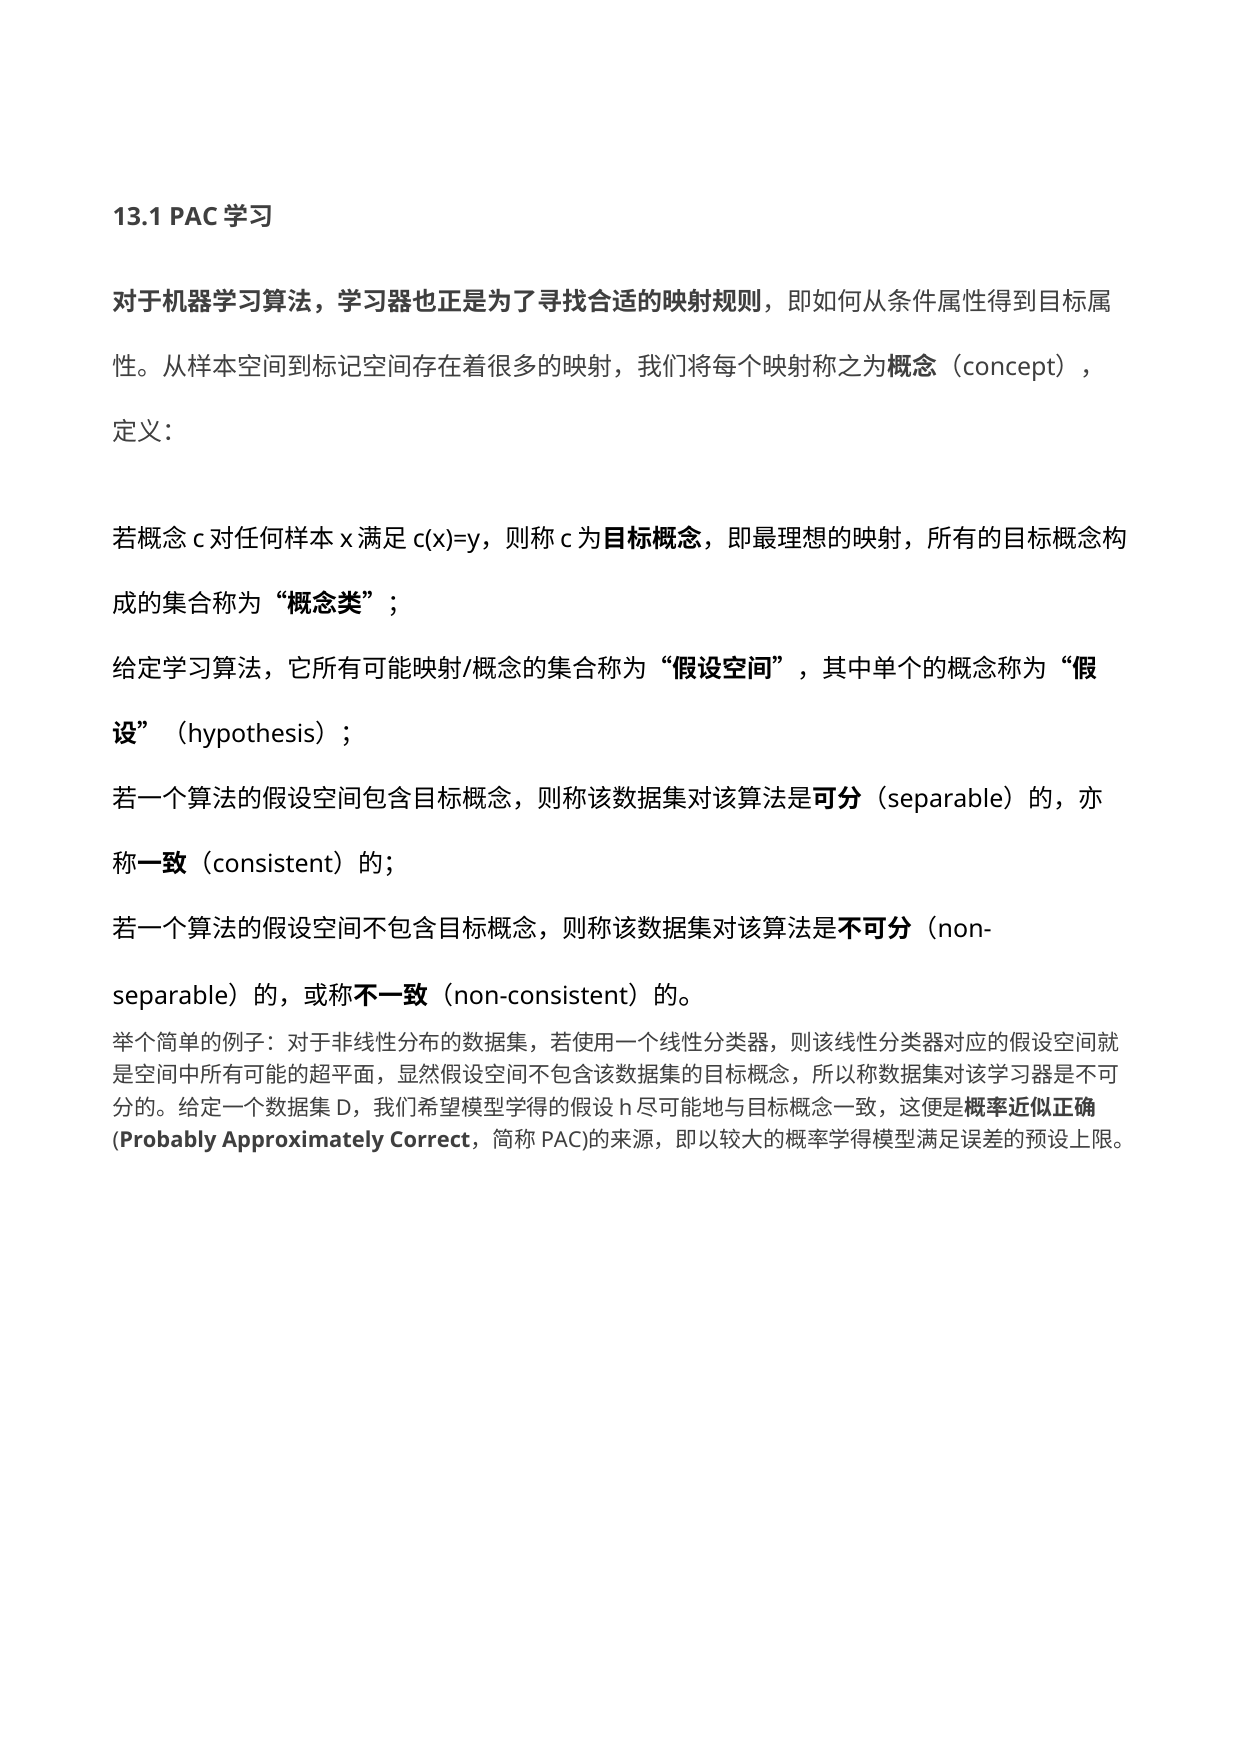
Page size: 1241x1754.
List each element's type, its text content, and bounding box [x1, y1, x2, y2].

text 对于机器学习算法，学习器也正是为了寻找合适的映射规则，即如何从条件属性得到目标属性。从样本空间到标记空间存在着很多的映射，我们将每个映射称之为概念（concept），定义： [112, 267, 1128, 462]
text 举个简单的例子：对于非线性分布的数据集，若使用一个线性分类器，则该线性分类器对应的假设空间就是空间中所有可能的超平面，显然假设空间不包含该数据集的目标概念，所以称数据集对该学习器是不可分的。给定一个数据集D，我们希望模型学得的假设h尽可能地与目标概念一致，这便是概率近似正确(Probably Approximately Correct，简称PAC)的来源，即以较大的概率学得模型满足误差的预设上限。 [112, 1024, 1128, 1187]
subtitle 13.1 PAC学习 [112, 182, 1128, 247]
text 若概念c对任何样本x满足c(x)=y，则称c为目标概念，即最理想的映射，所有的目标概念构成的集合称为“概念类”； 给定学习算法，它所有可能映射/概念的集合称为“假设空间”，其中单个的概念称为“假设”（hypothesis）； 若一个算法的假设空间包含目标概念，则称该数据集对该算法是可分（separable）的，亦称一致（consistent）的； 若一个算法的假设空间不包含目标概念，则称该数据集对该算法是不可分（non-separable）的，或称不一致（non-consistent）的。 [112, 504, 1128, 1024]
